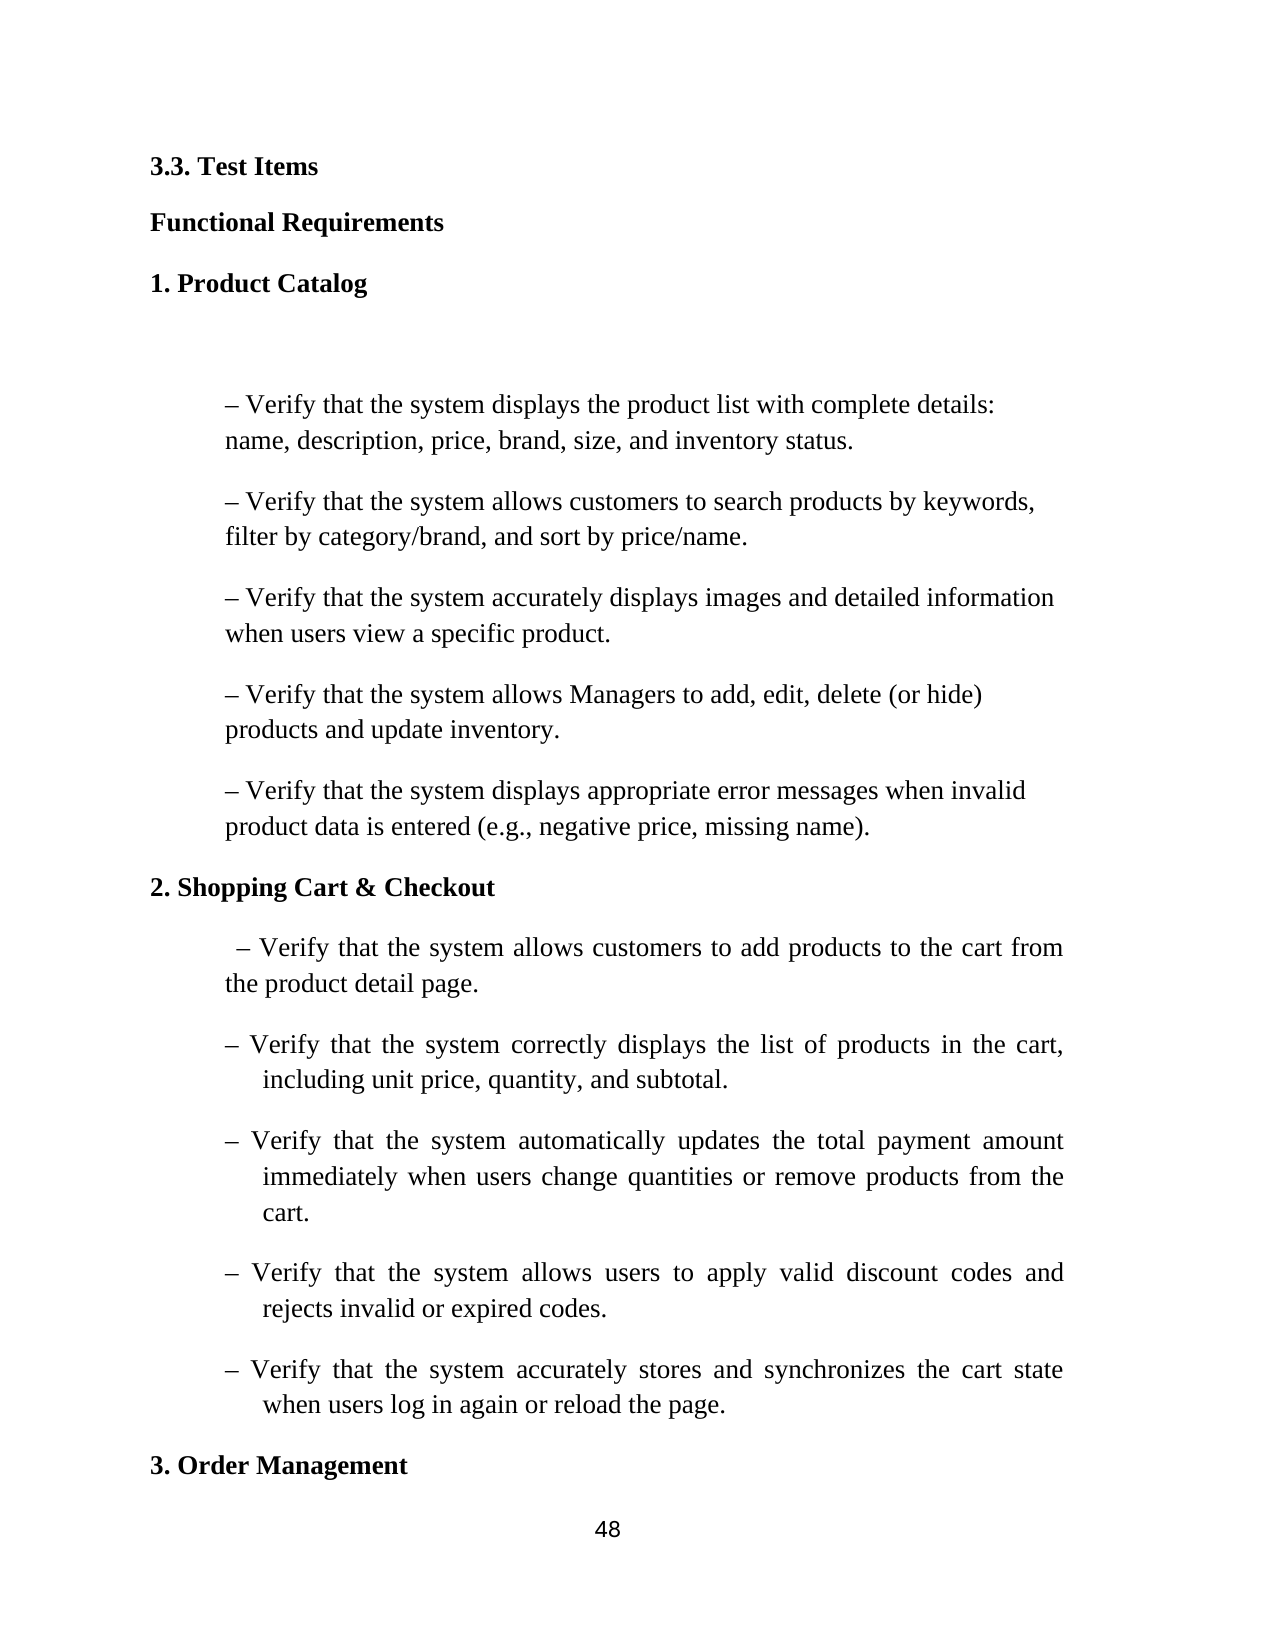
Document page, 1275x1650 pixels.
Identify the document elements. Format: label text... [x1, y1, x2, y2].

text – Verify that the system allows Managers to add, edit, delete (or hide) products and update inventory. [225, 678, 1065, 744]
text 1. Product Catalog [150, 267, 1065, 298]
text Functional Requirements [150, 206, 1065, 237]
text – Verify that the system displays the product list with complete details: name, description, price, brand, size, and inventory status. [225, 388, 1065, 455]
text – Verify that the system correctly displays the list of products in the cart, including unit price, quantity, and subtotal. [225, 1028, 1065, 1095]
text – Verify that the system allows customers to add products to the cart from the product detail page. [225, 931, 1065, 998]
text – Verify that the system accurately displays images and detailed information when users view a specific product. [225, 581, 1065, 648]
text – Verify that the system automatically updates the total payment amount immediately when users change quantities or remove products from the cart. [225, 1124, 1065, 1227]
subtitle 3.3. Test Items [150, 150, 1065, 181]
text 3. Order Management [150, 1449, 1065, 1481]
text 2. Shopping Cart & Checkout [150, 871, 1065, 902]
text – Verify that the system displays appropriate error messages when invalid product data is entered (e.g., negative price, missing name). [225, 774, 1065, 841]
text – Verify that the system allows users to apply valid discount codes and rejects invalid or expired codes. [225, 1256, 1065, 1323]
text – Verify that the system allows customers to search products by keywords, filter by category/brand, and sort by price/name. [225, 485, 1065, 552]
text – Verify that the system accurately stores and synchronizes the cart state when users log in again or reload the page. [225, 1353, 1065, 1420]
